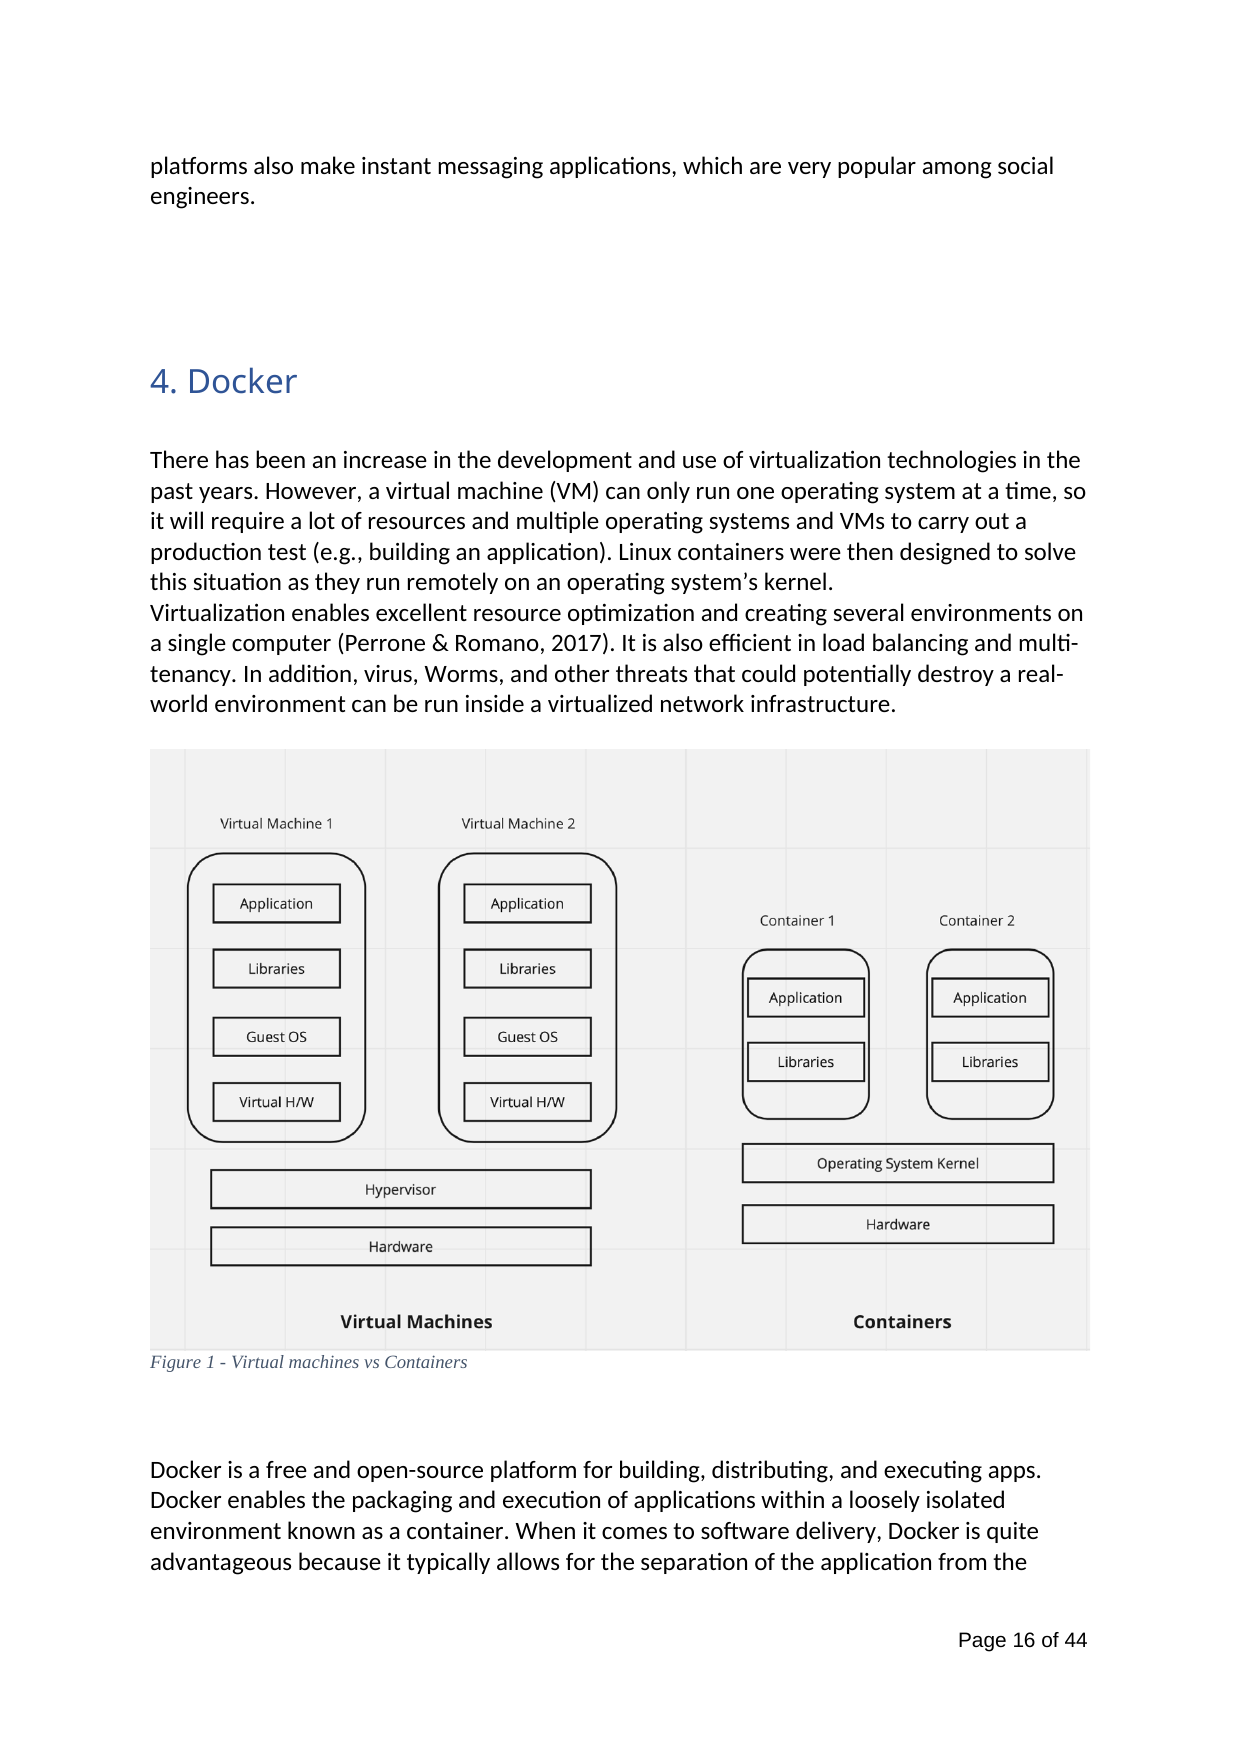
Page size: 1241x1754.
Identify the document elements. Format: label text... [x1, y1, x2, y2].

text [150, 150, 1090, 211]
text Virtualization enables excellent resource optimization and creating several environments on a single computer (Perrone & Romano, 2017). It is also efficient in load balancing and multi-tenancy. In addition, virus, Worms, and other threats that could potentially destroy a real-world environment can be run inside a virtualized network infrastructure. [150, 597, 1090, 719]
text There has been an increase in the development and use of virtualization technologies in the past years. However, a virtual machine (VM) can only run one operating system at a time, so it will require a lot of resources and multiple operating systems and VMs to carry out a production test (e.g., building an application). Linux containers were then designed to solve this situation as they run remotely on an operating system’s kernel. [150, 444, 1090, 597]
picture [150, 749, 1091, 1351]
subtitle 4. Docker [150, 358, 1090, 403]
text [150, 1454, 1090, 1576]
